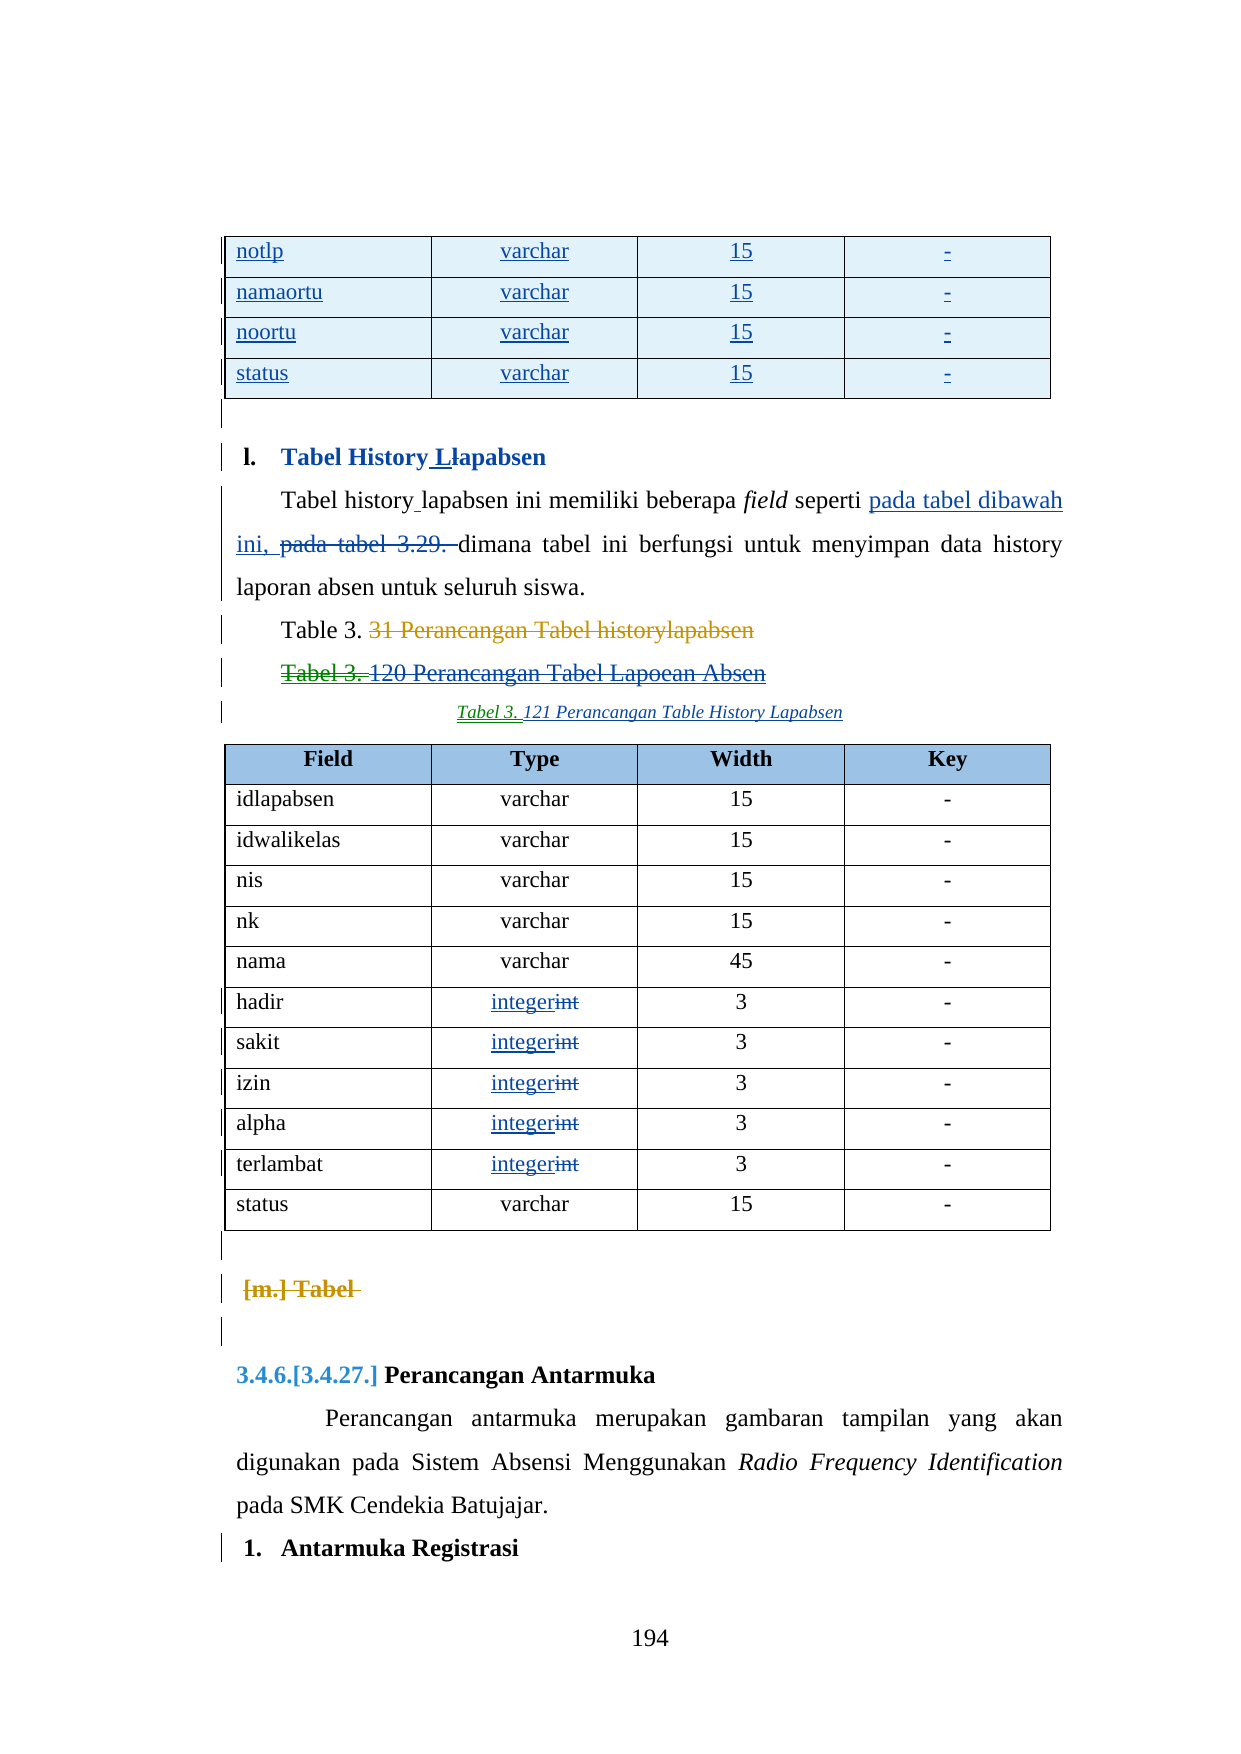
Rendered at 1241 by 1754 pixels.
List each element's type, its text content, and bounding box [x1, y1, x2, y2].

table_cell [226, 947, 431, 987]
list Tabel Historyapabsen [243, 442, 1063, 471]
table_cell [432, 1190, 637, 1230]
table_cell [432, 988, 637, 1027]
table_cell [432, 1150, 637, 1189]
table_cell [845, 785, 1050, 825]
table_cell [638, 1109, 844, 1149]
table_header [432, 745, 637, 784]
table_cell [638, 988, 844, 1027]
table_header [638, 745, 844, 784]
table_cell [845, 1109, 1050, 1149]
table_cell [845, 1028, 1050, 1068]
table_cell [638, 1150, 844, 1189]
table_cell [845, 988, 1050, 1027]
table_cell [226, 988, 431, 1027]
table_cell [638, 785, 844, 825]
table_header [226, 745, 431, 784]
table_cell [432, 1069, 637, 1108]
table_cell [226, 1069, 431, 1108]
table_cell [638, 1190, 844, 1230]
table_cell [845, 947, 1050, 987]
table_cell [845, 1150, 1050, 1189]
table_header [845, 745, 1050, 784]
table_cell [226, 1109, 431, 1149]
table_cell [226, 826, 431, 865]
list Antarmuka Registrasi [243, 1533, 1063, 1562]
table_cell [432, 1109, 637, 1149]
text Perancangan antarmuka merupakan gambaran tampilan yang akan digunakan pada Sistem Absensi Menggunakan Radio Frequency Identification pada SMK Cendekia Batujajar. [236, 1403, 1063, 1518]
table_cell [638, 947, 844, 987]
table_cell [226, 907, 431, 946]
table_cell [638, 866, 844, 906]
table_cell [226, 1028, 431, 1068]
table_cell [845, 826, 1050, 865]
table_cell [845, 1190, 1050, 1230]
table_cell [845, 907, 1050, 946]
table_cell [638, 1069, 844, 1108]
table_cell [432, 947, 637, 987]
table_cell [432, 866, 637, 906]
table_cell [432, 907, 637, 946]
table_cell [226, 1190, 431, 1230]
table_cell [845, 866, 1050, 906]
subtitle Perancangan Antarmuka [236, 1360, 1063, 1389]
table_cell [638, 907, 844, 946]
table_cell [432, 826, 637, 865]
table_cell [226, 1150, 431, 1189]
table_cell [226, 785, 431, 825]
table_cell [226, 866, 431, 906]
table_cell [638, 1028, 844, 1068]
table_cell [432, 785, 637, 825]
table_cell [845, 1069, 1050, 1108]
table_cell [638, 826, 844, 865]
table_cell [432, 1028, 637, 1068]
text Tabel historylapabsen ini memiliki beberapa field seperti dimana tabel ini berfungsi untuk menyimpan data history laporan absen untuk seluruh siswa. [236, 486, 1063, 601]
